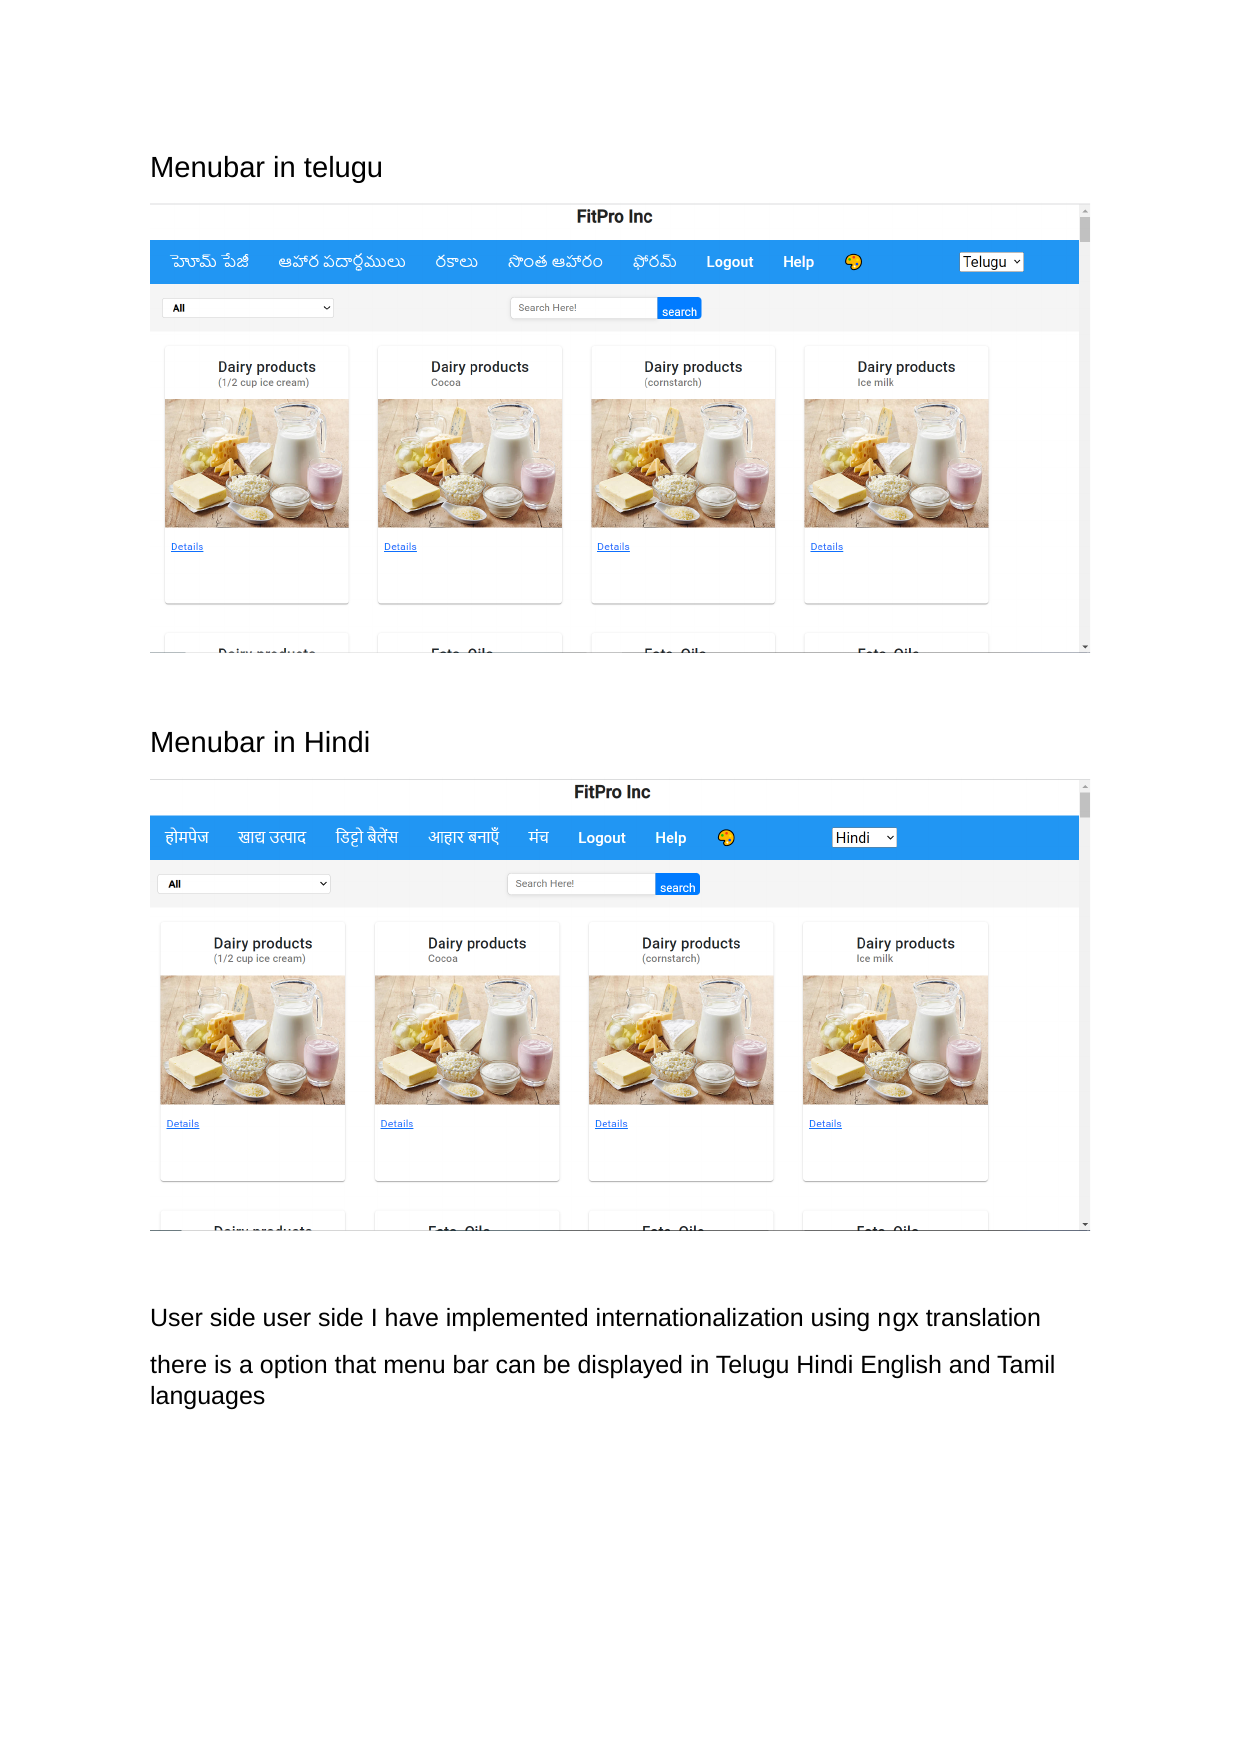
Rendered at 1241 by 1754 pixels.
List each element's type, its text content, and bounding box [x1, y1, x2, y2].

text there is a option that menu bar can be displayed in Telugu Hindi English and Tamil languages [150, 1350, 1090, 1410]
text Menubar in telugu [150, 150, 1090, 183]
picture [150, 202, 1091, 653]
text User side user side I have implemented internationalization using ngx translation [150, 1303, 1090, 1331]
picture [150, 777, 1091, 1231]
text Menubar in Hindi [150, 725, 1090, 758]
